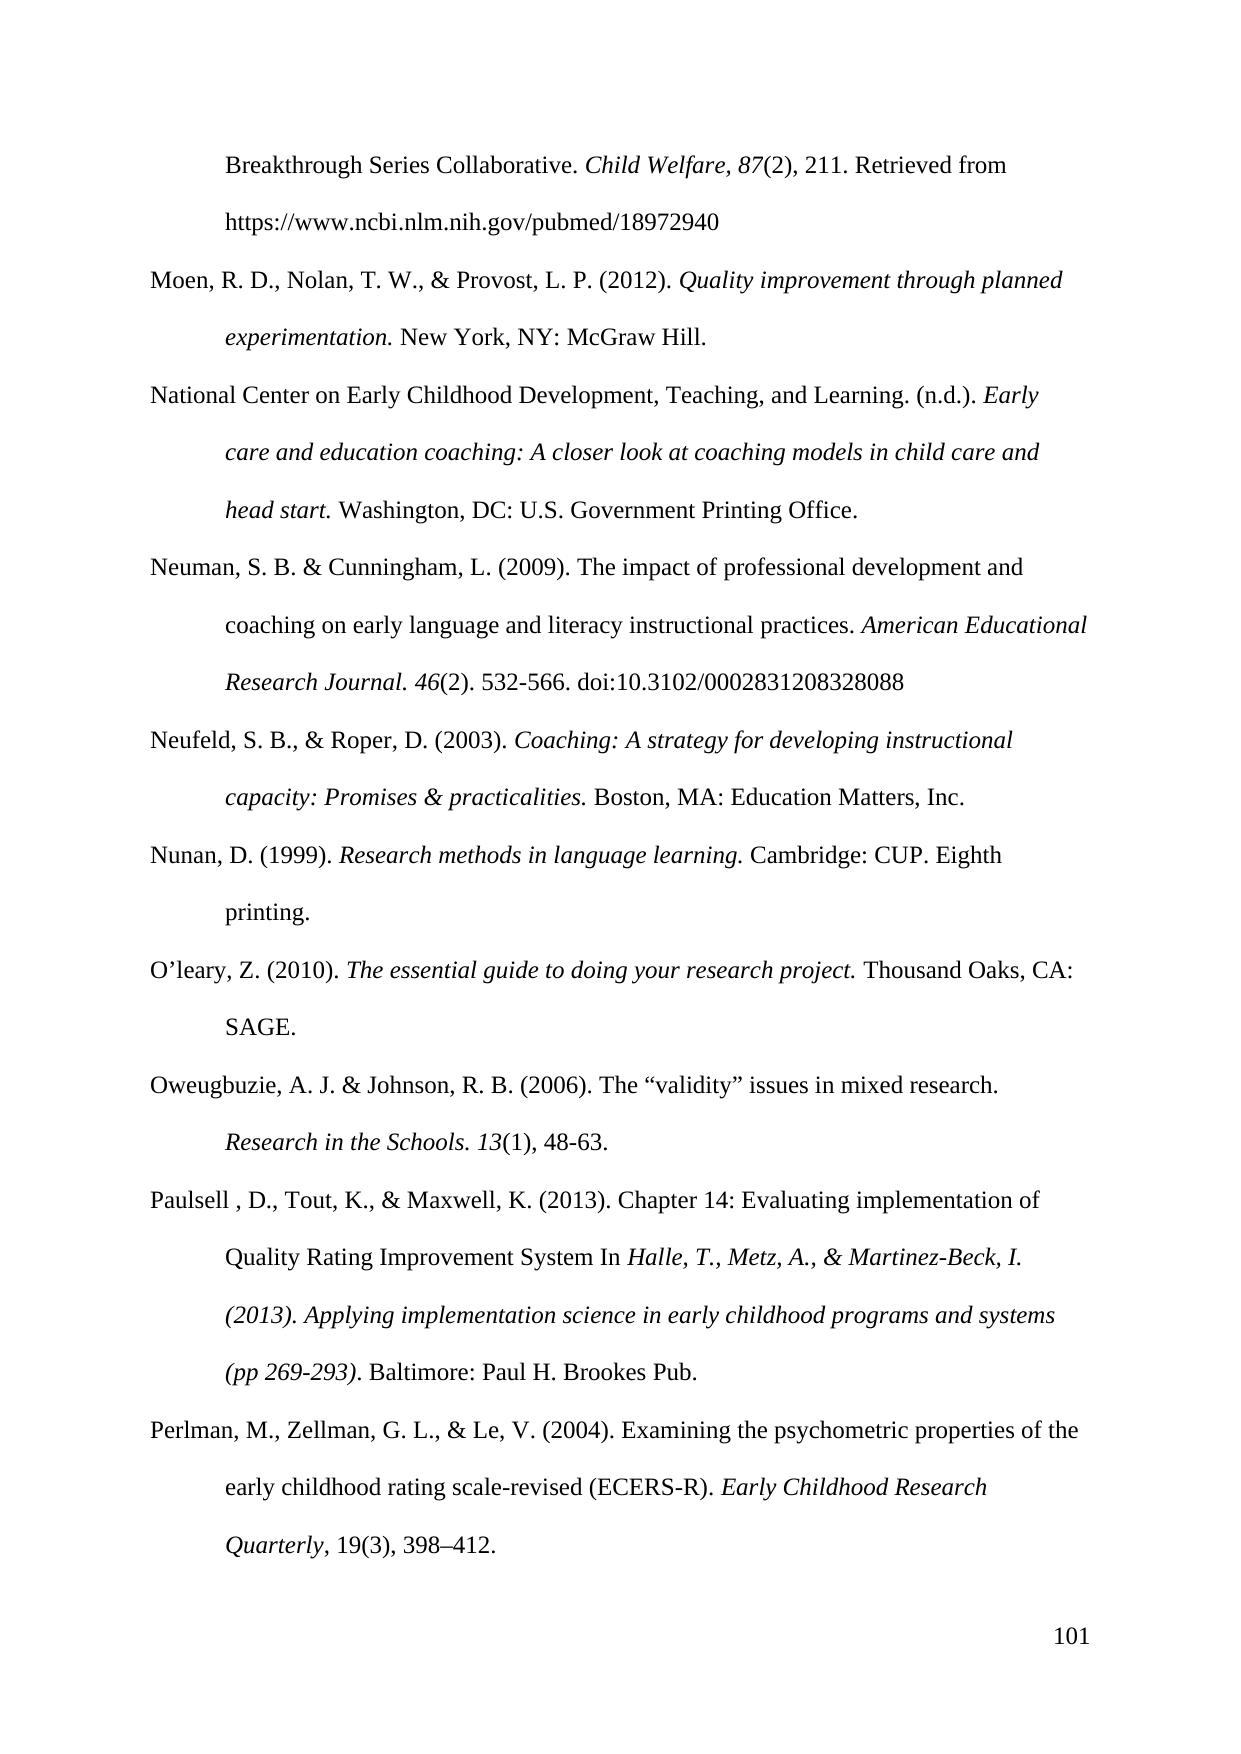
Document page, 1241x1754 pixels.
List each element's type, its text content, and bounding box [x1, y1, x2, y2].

text Moen, R. D., Nolan, T. W., & Provost, L. P. (2012). Quality improvement through planned experimentation. New York, NY: McGraw Hill. [150, 265, 1090, 351]
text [150, 150, 1090, 236]
text Neuman, S. B. & Cunningham, L. (2009). The impact of professional development and coaching on early language and literacy instructional practices. American Educational Research Journal. 46(2). 532-566. doi:10.3102/0002831208328088 [150, 552, 1090, 696]
text Perlman, M., Zellman, G. L., & Le, V. (2004). Examining the psychometric properties of the early childhood rating scale-revised (ECERS-R). Early Childhood Research Quarterly, 19(3), 398–412. [150, 1415, 1090, 1559]
text Paulsell , D., Tout, K., & Maxwell, K. (2013). Chapter 14: Evaluating implementation of Quality Rating Improvement System In Halle, T., Metz, A., & Martinez-Beck, I. (2013). Applying implementation science in early childhood programs and systems (pp 269-293). Baltimore: Paul H. Brookes Pub. [150, 1185, 1090, 1386]
text Nunan, D. (1999). Research methods in language learning. Cambridge: CUP. Eighth printing. [150, 840, 1090, 926]
text Oweugbuzie, A. J. & Johnson, R. B. (2006). The “validity” issues in mixed research. Research in the Schools. 13(1), 48-63. [150, 1070, 1090, 1156]
text National Center on Early Childhood Development, Teaching, and Learning. (n.d.). Early care and education coaching: A closer look at coaching models in child care and head start. Washington, DC: U.S. Government Printing Office. [150, 380, 1090, 524]
text Neufeld, S. B., & Roper, D. (2003). Coaching: A strategy for developing instructional capacity: Promises & practicalities. Boston, MA: Education Matters, Inc. [150, 725, 1090, 811]
text O’leary, Z. (2010). The essential guide to doing your research project. Thousand Oaks, CA: SAGE. [150, 955, 1090, 1041]
